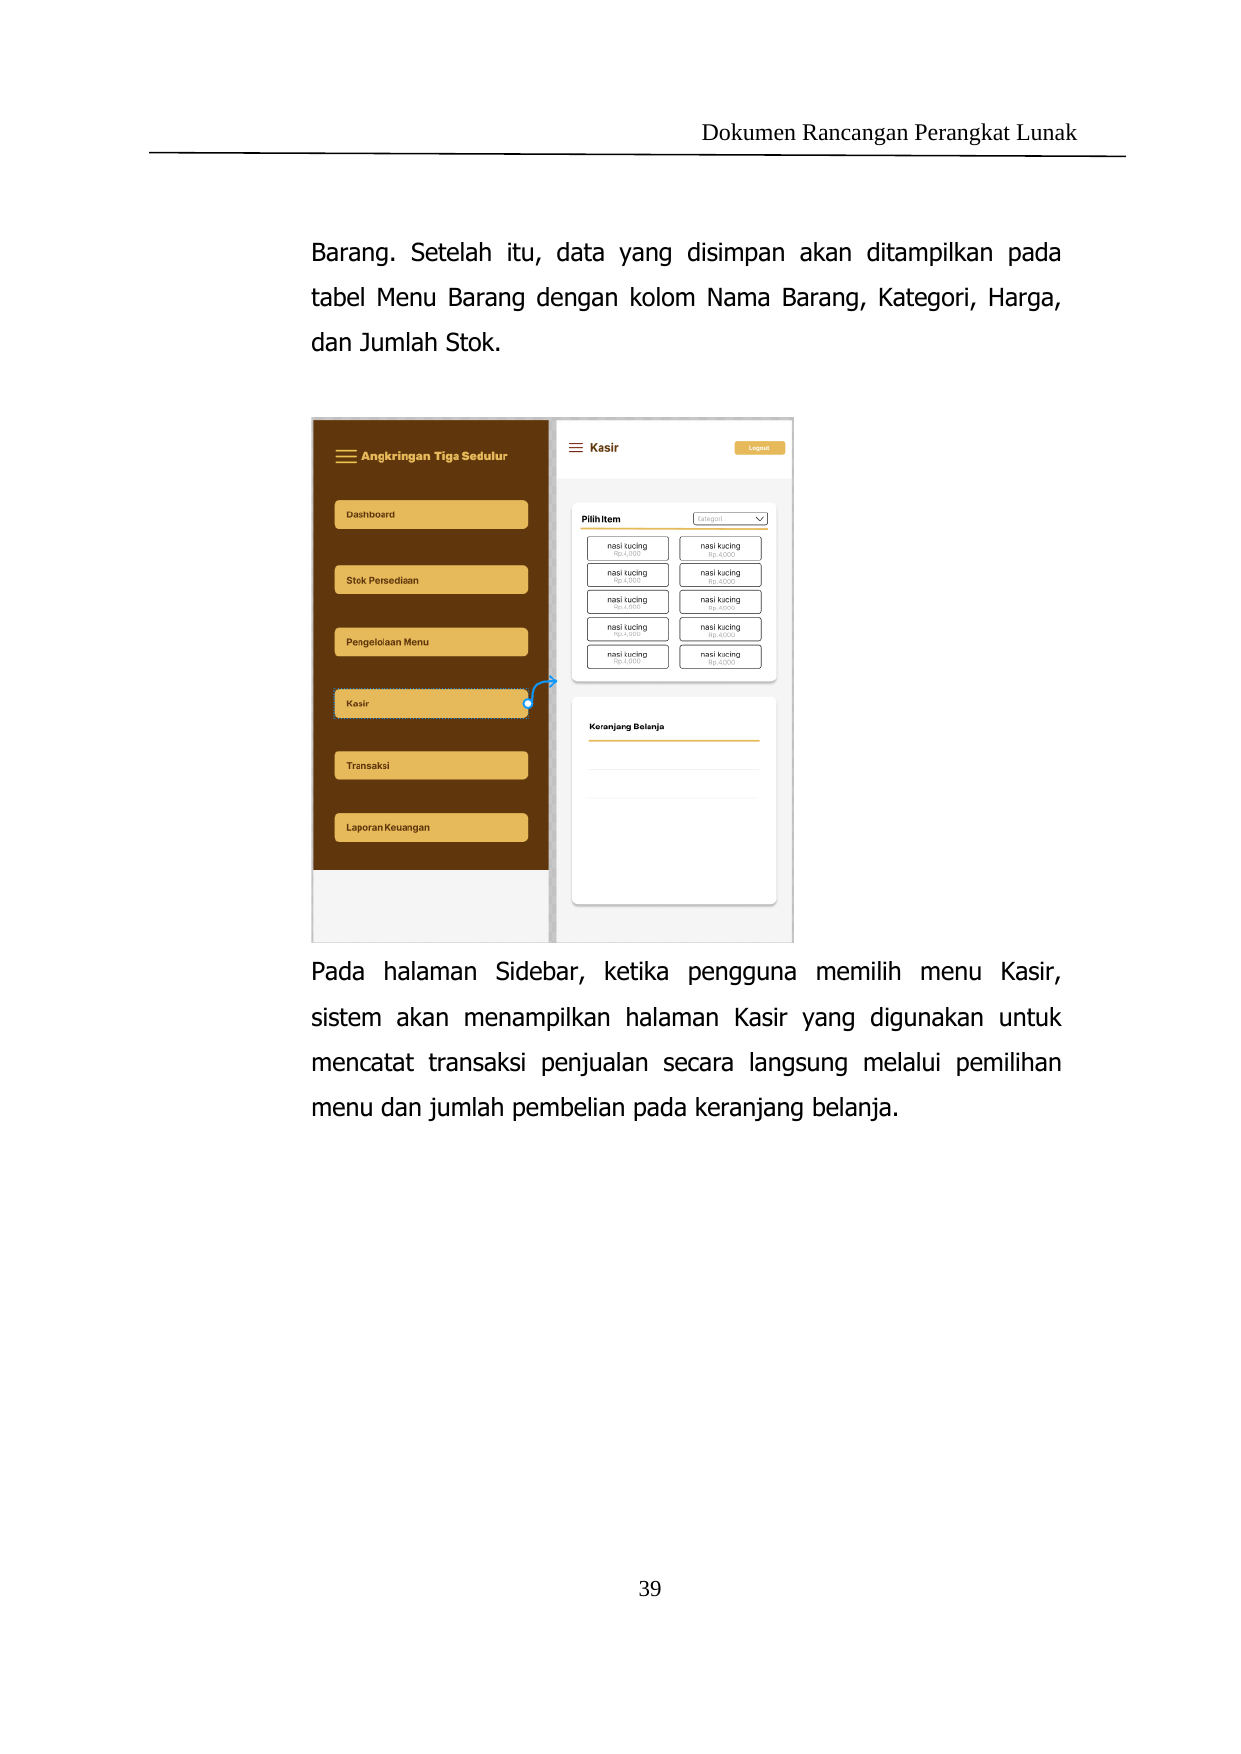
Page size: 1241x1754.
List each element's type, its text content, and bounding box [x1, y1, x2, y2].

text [311, 236, 1063, 357]
picture [311, 417, 794, 943]
text Pada halaman Sidebar, ketika pengguna memilih menu Kasir, sistem akan menampilkan halaman Kasir yang digunakan untuk mencatat transaksi penjualan secara langsung melalui pemilihan menu dan jumlah pembelian pada keranjang belanja. [311, 956, 1063, 1122]
